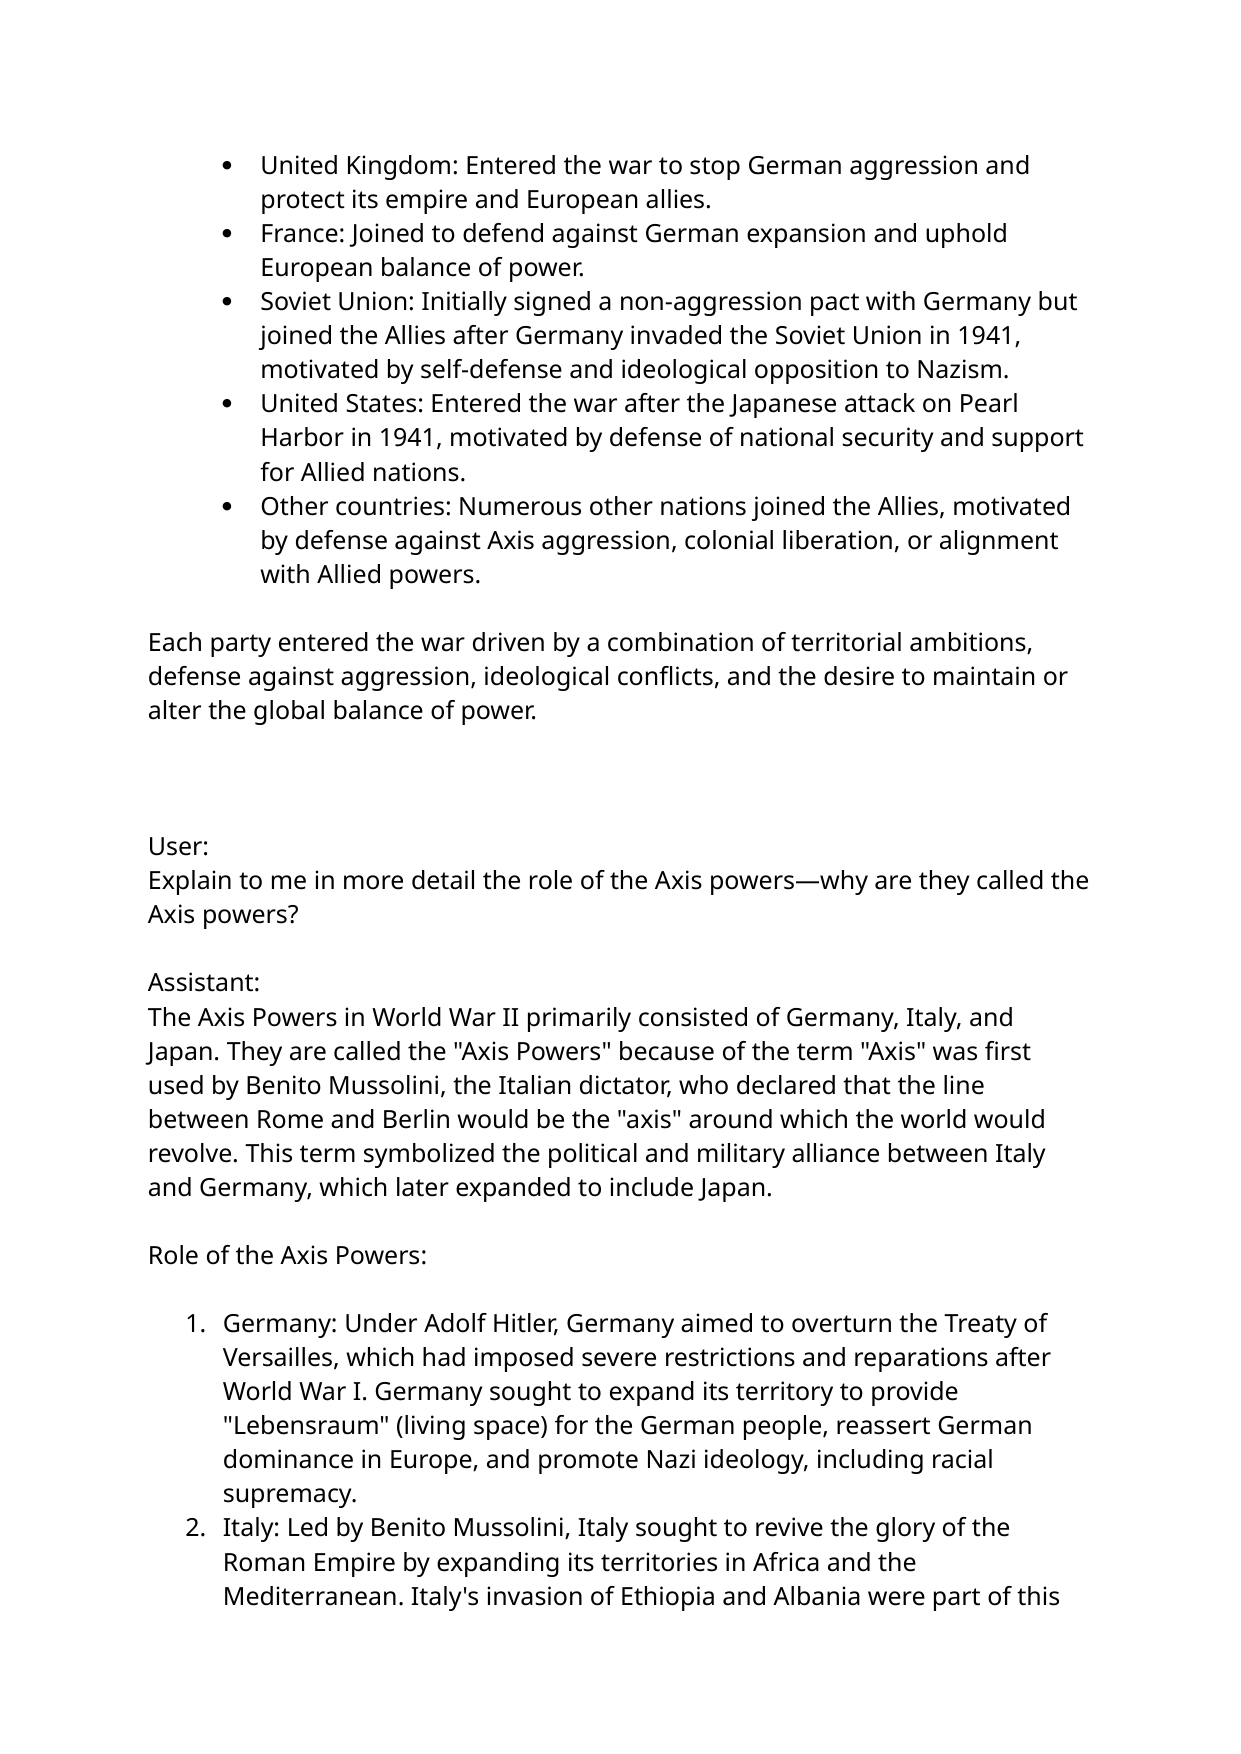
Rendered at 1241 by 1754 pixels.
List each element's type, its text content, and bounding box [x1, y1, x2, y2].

list France: Joined to defend against German expansion and uphold European balance of power. [223, 216, 1093, 284]
text Each party entered the war driven by a combination of territorial ambitions, defense against aggression, ideological conflicts, and the desire to maintain or alter the global balance of power. [148, 624, 1093, 727]
text The Axis Powers in World War II primarily consisted of Germany, Italy, and Japan. They are called the "Axis Powers" because of the term "Axis" was first used by Benito Mussolini, the Italian dictator, who declared that the line between Rome and Berlin would be the "axis" around which the world would revolve. This term symbolized the political and military alliance between Italy and Germany, which later expanded to include Japan. [148, 999, 1093, 1203]
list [185, 1510, 1093, 1612]
list Soviet Union: Initially signed a non-aggression pact with Germany but joined the Allies after Germany invaded the Soviet Union in 1941, motivated by self-defense and ideological opposition to Nazism. [223, 284, 1093, 386]
list Other countries: Numerous other nations joined the Allies, motivated by defense against Axis aggression, colonial liberation, or alignment with Allied powers. [223, 488, 1093, 590]
text Role of the Axis Powers: [148, 1238, 1093, 1272]
text User: [148, 829, 1093, 863]
list Germany: Under Adolf Hitler, Germany aimed to overturn the Treaty of Versailles, which had imposed severe restrictions and reparations after World War I. Germany sought to expand its territory to provide "Lebensraum" (living space) for the German people, reassert German dominance in Europe, and promote Nazi ideology, including racial supremacy. [185, 1306, 1093, 1510]
list United Kingdom: Entered the war to stop German aggression and protect its empire and European allies. [223, 148, 1093, 216]
text Assistant: [148, 965, 1093, 999]
text Explain to me in more detail the role of the Axis powers—why are they called the Axis powers? [148, 863, 1093, 931]
list United States: Entered the war after the Japanese attack on Pearl Harbor in 1941, motivated by defense of national security and support for Allied nations. [223, 386, 1093, 488]
